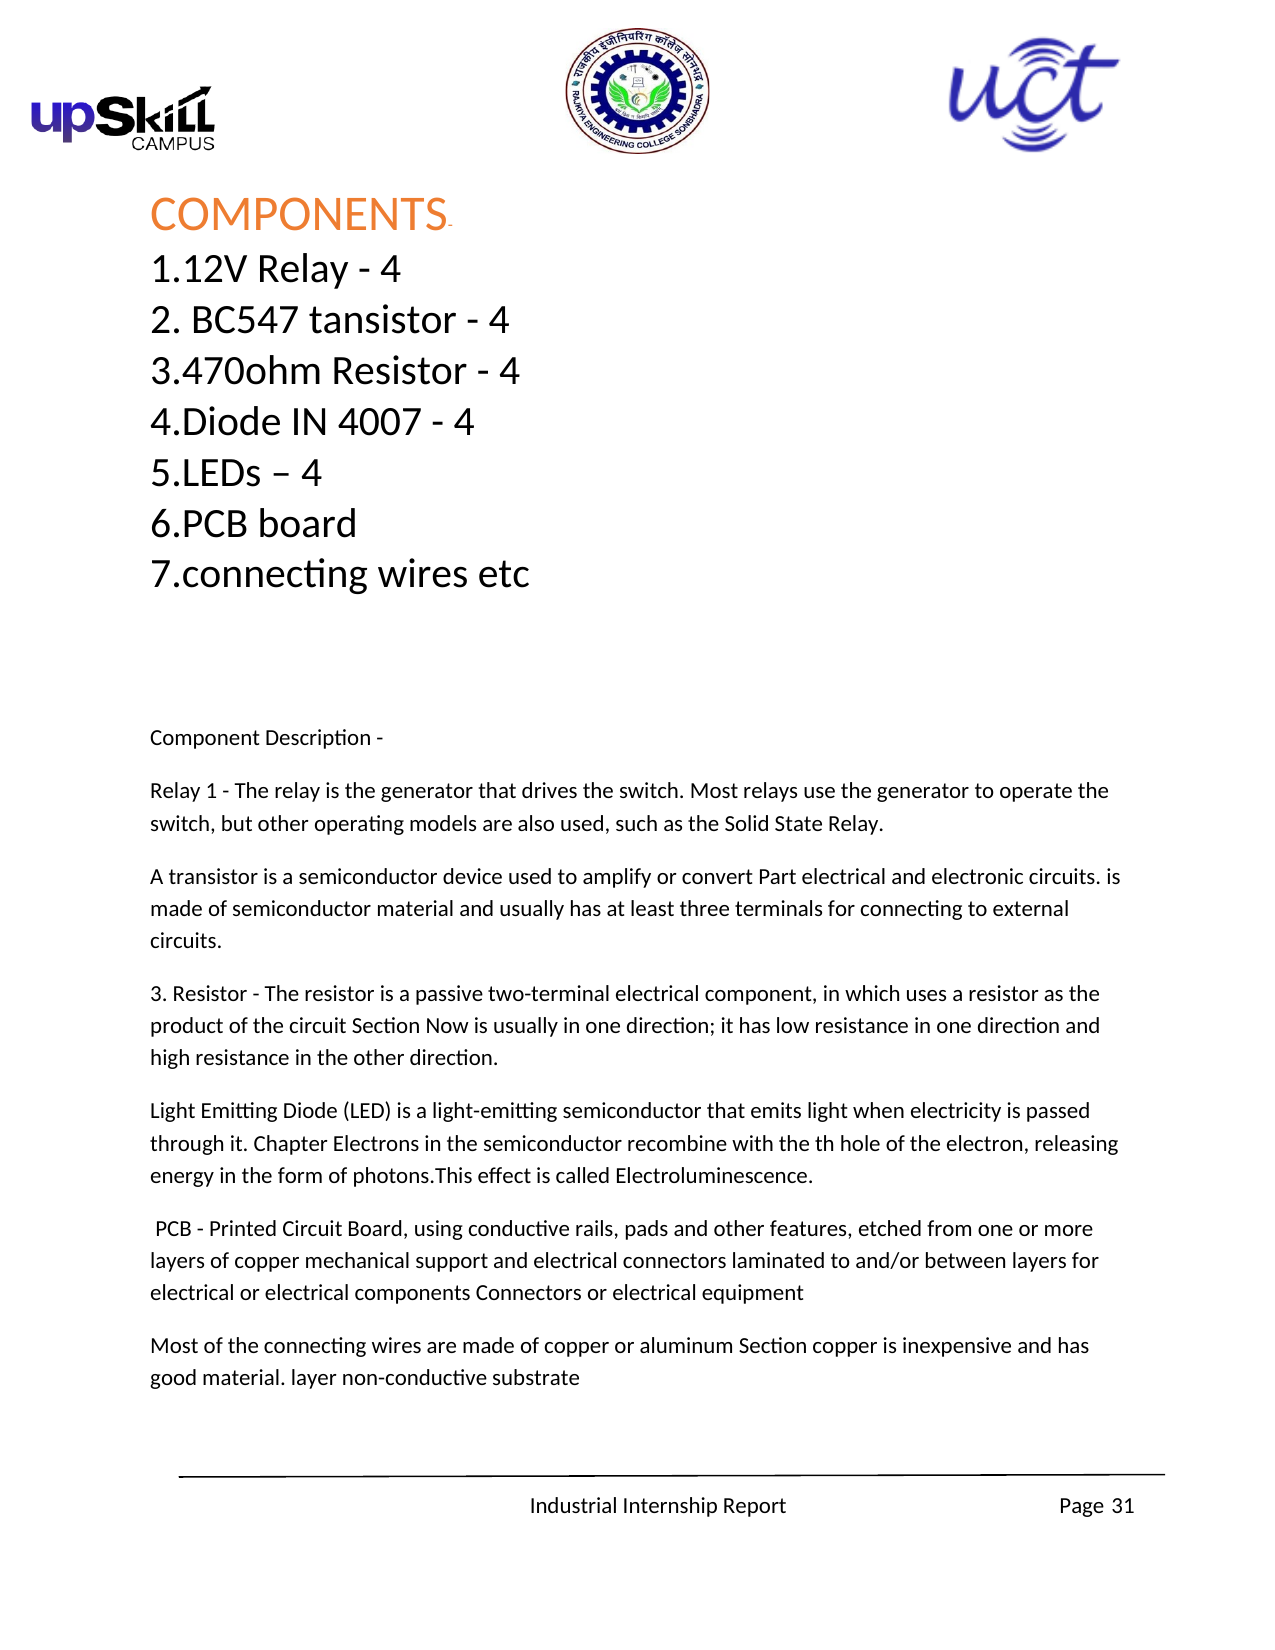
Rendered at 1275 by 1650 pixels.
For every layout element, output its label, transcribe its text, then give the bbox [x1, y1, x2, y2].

text Light Emitting Diode (LED) is a light-emitting semiconductor that emits light when electricity is passed through it. Chapter Electrons in the semiconductor recombine with the th hole of the electron, releasing energy in the form of photons.This effect is called Electroluminescence. [150, 1097, 1134, 1189]
text 6.PCB board [150, 497, 1134, 547]
text PCB - Printed Circuit Board, using conductive rails, pads and other features, etched from one or more layers of copper mechanical support and electrical connectors laminated to and/or between layers for electrical or electrical components Connectors or electrical equipment [150, 1214, 1134, 1306]
text 5.LEDs – 4 [150, 446, 1134, 497]
text 3.470ohm Resistor - 4 [150, 344, 1134, 395]
text COMPONENTS- [150, 181, 1134, 242]
text 7.connecting wires etc [150, 547, 1134, 598]
text A transistor is a semiconductor device used to amplify or convert Part electrical and electronic circuits. is made of semiconductor material and usually has at least three terminals for connecting to external circuits. [150, 862, 1134, 954]
text 3. Resistor - The resistor is a passive two-terminal electrical component, in which uses a resistor as the product of the circuit Section Now is usually in one direction; it has low resistance in one direction and high resistance in the other direction. [150, 979, 1134, 1072]
text 2. BC547 tansistor - 4 [150, 293, 1134, 344]
text Component Description - [150, 723, 1134, 752]
picture [946, 28, 1125, 154]
picture [0, 73, 246, 154]
picture [565, 28, 710, 154]
text 4.Diode IN 4007 - 4 [150, 395, 1134, 446]
text Relay 1 - The relay is the generator that drives the switch. Most relays use the generator to operate the switch, but other operating models are also used, such as the Solid State Relay. [150, 777, 1134, 837]
text Most of the connecting wires are made of copper or aluminum Section copper is inexpensive and has good material. layer non-conductive substrate [150, 1331, 1134, 1392]
text 1.12V Relay - 4 [150, 242, 1134, 293]
